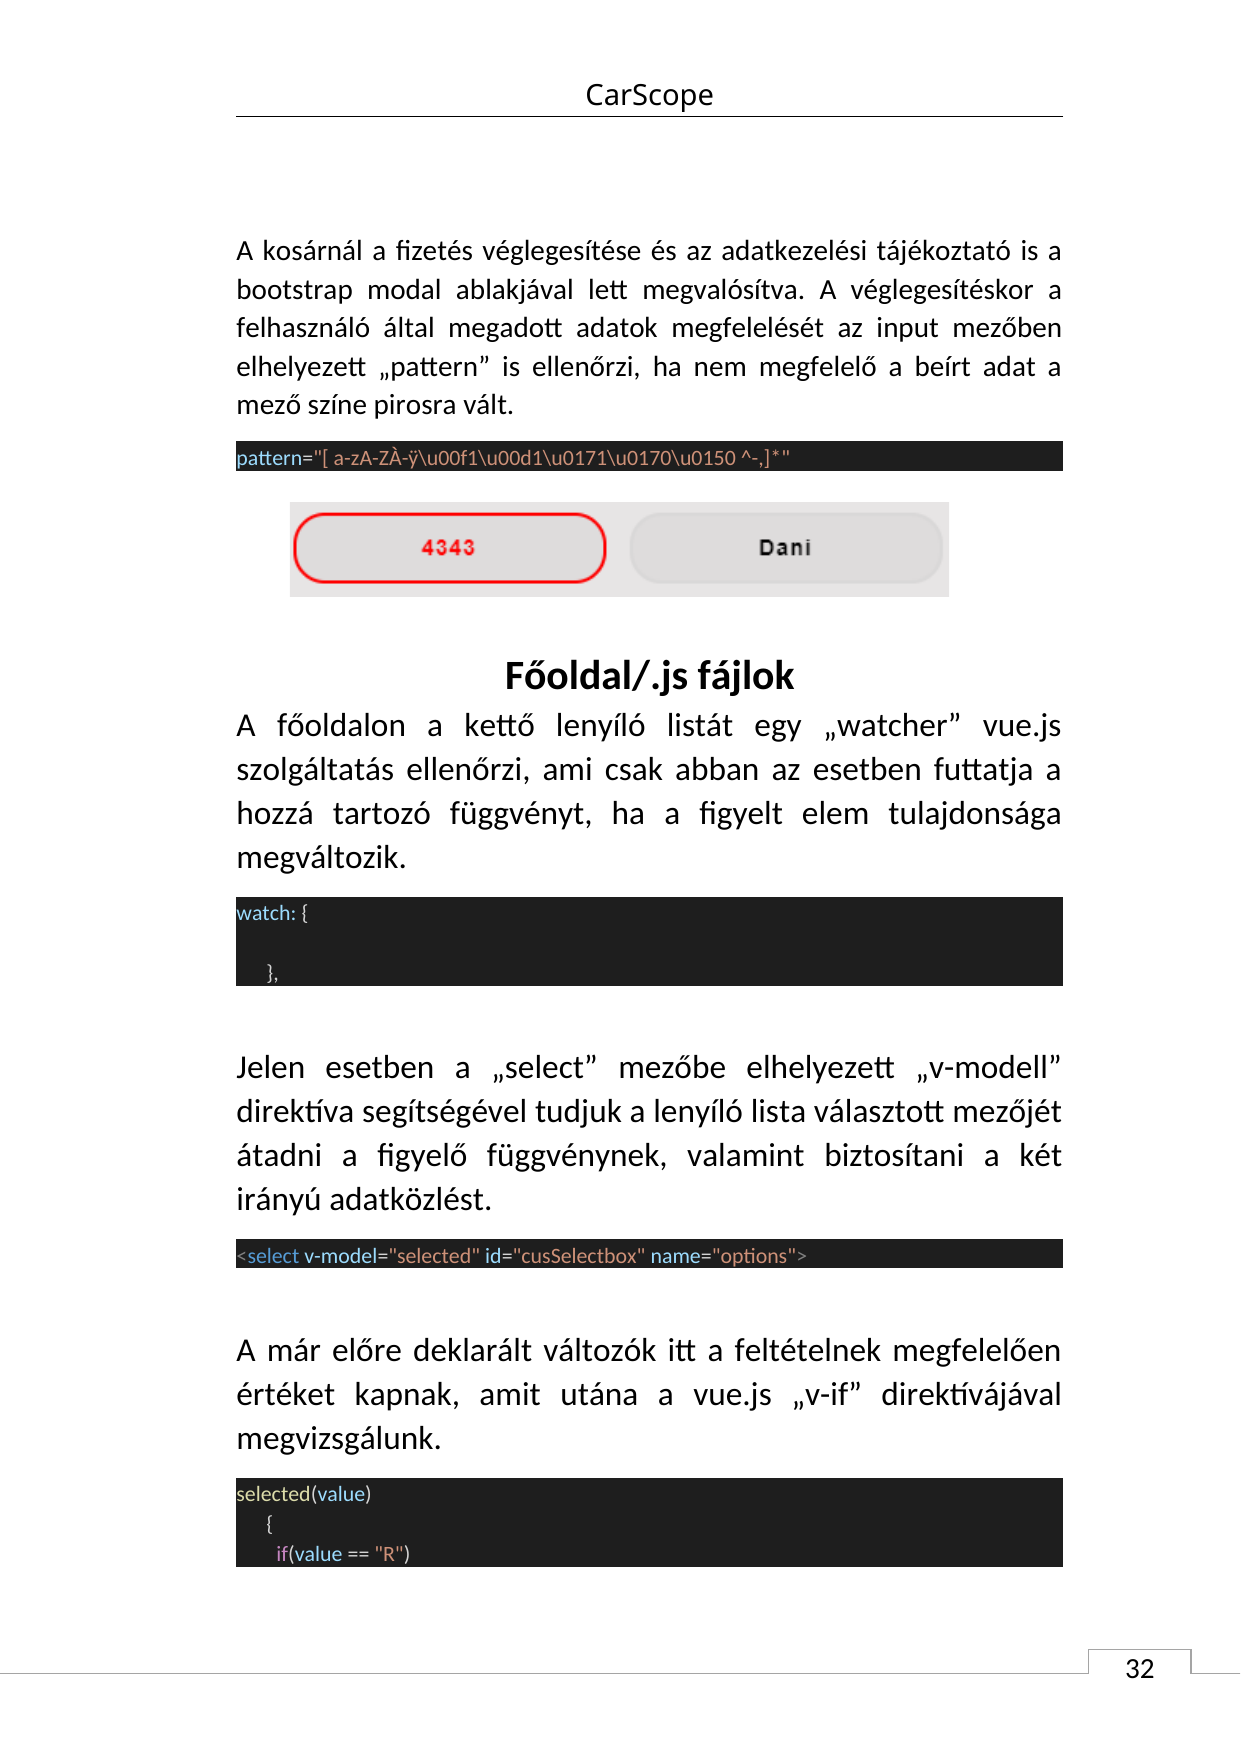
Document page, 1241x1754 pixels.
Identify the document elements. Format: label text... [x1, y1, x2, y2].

picture [289, 502, 950, 597]
text { [236, 1507, 1063, 1537]
subtitle Főoldal/.js fájlok [236, 649, 1063, 700]
text selected(value) [236, 1478, 1063, 1507]
text A kosárnál a fizetés véglegesítése és az adatkezelési tájékoztató is a bootstrap modal ablakjával lett megvalósítva. A véglegesítéskor a felhasználó által megadott adatok megfelelését az input mezőben elhelyezett „pattern” is ellenőrzi, ha nem megfelelő a beírt adat a mező színe pirosra vált. [236, 232, 1063, 422]
text pattern="[ a-zA-ZÀ-ÿ\u00f1\u00d1\u0171\u0170\u0150 ^-,]*" [236, 441, 1063, 471]
text A főoldalon a kettő lenyíló listát egy „watcher” vue.js szolgáltatás ellenőrzi, ami csak abban az esetben futtatja a hozzá tartozó függvényt, ha a figyelt elem tulajdonsága megváltozik. [236, 704, 1063, 877]
text }, [236, 956, 1063, 986]
text watch: { [236, 897, 1063, 926]
text A már előre deklarált változók itt a feltételnek megfelelően értéket kapnak, amit utána a vue.js „v-if” direktívájával megvizsgálunk. [236, 1329, 1063, 1458]
text if(value == "R") [236, 1537, 1063, 1567]
text Jelen esetben a „select” mezőbe elhelyezett „v-modell” direktíva segítségével tudjuk a lenyíló lista választott mezőjét átadni a figyelő függvénynek, valamint biztosítani a két irányú adatközlést. [236, 1046, 1063, 1219]
text <select v-model="selected" id="cusSelectbox" name="options"> [236, 1239, 1063, 1268]
